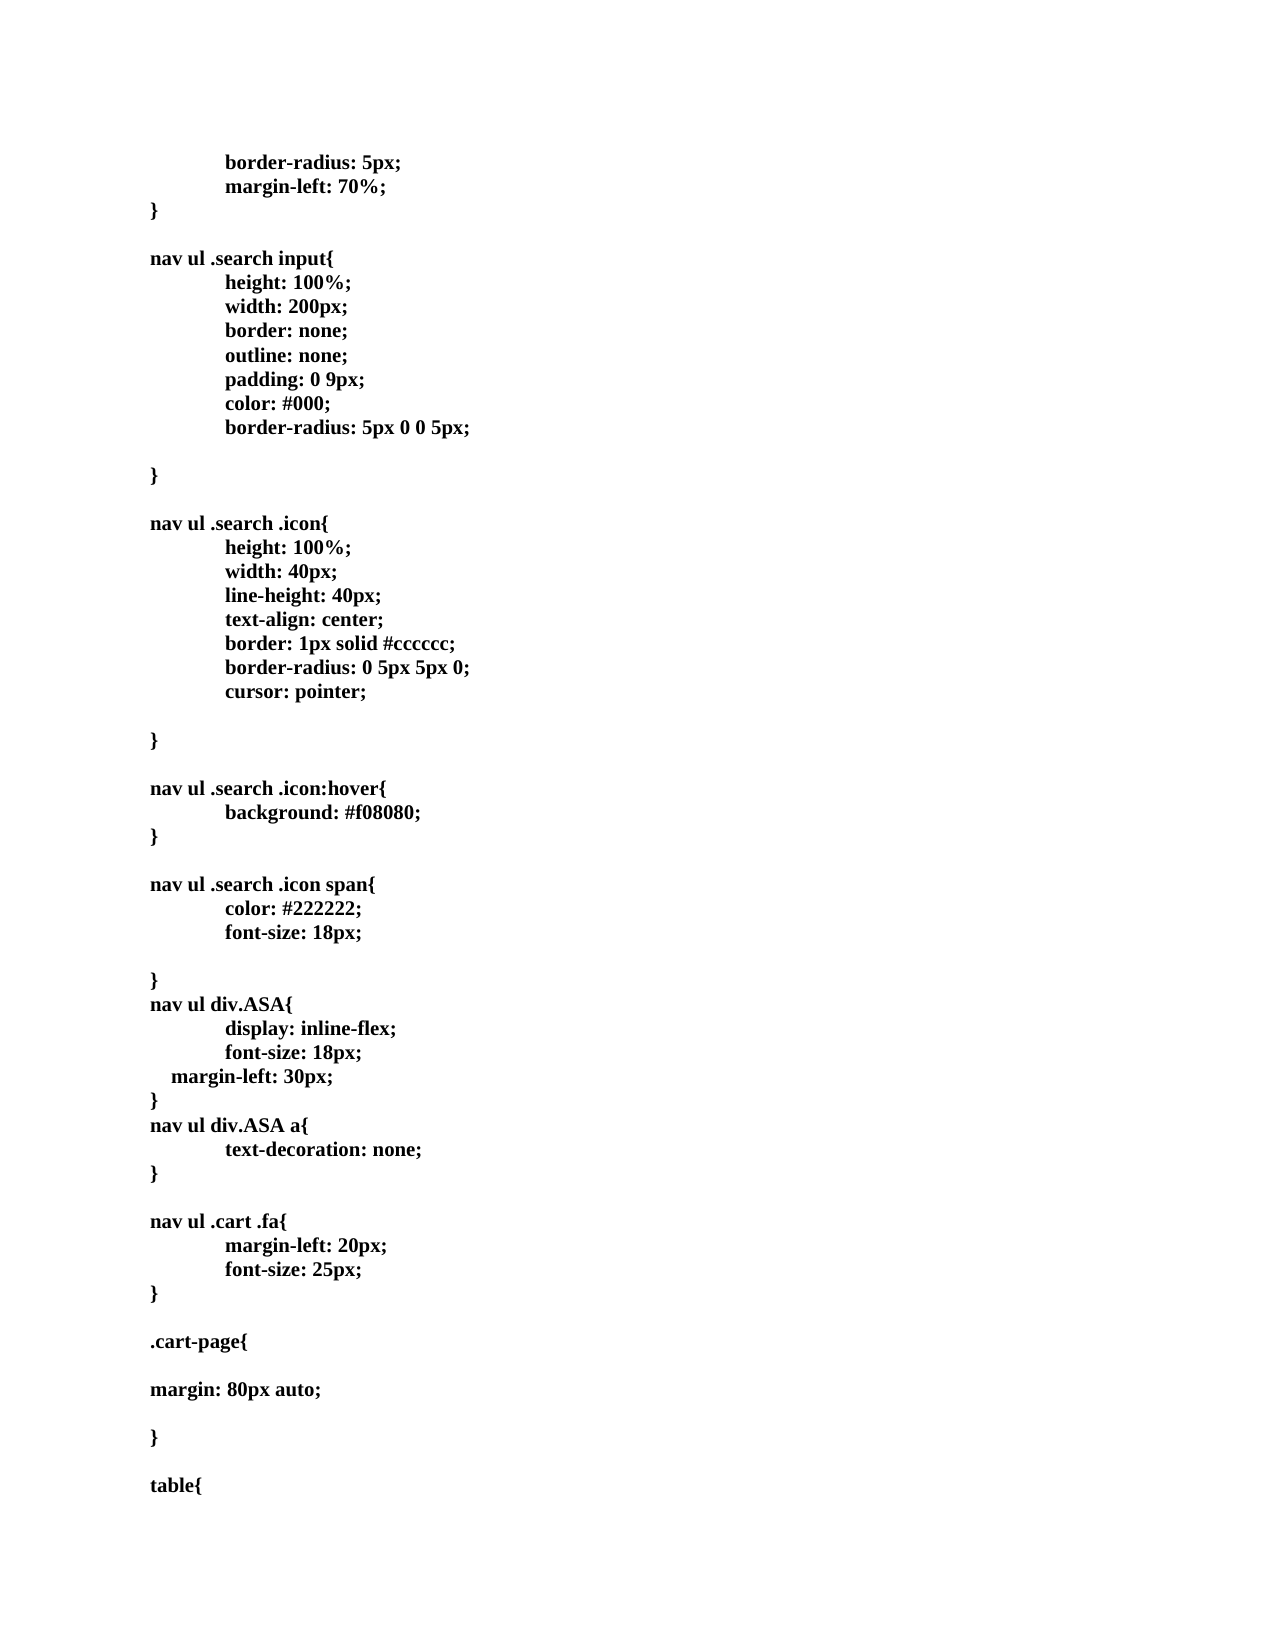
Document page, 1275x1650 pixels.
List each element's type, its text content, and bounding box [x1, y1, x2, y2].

text outline: none; [150, 342, 1125, 367]
text nav ul .cart .fa{ [150, 1209, 1125, 1233]
text nav ul .search input{ [150, 246, 1125, 270]
text nav ul div.ASA a{ [150, 1112, 1125, 1137]
text nav ul .search .icon{ [150, 511, 1125, 535]
text text-decoration: none; [150, 1137, 1125, 1161]
text margin-left: 70%; [150, 174, 1125, 198]
text margin: 80px auto; [150, 1377, 1125, 1401]
text font-size: 25px; [150, 1257, 1125, 1281]
text font-size: 18px; [150, 920, 1125, 944]
text .cart-page{ [150, 1329, 1125, 1353]
text } [150, 1425, 1125, 1449]
text width: 40px; [150, 559, 1125, 583]
text border-radius: 0 5px 5px 0; [150, 655, 1125, 679]
text height: 100%; [150, 535, 1125, 559]
text nav ul div.ASA{ [150, 992, 1125, 1016]
text width: 200px; [150, 294, 1125, 318]
text border-radius: 5px; [150, 150, 1125, 174]
text margin-left: 30px; [150, 1064, 1125, 1088]
text } [150, 1281, 1125, 1305]
text text-align: center; [150, 607, 1125, 631]
text padding: 0 9px; [150, 367, 1125, 391]
text nav ul .search .icon span{ [150, 872, 1125, 896]
text } [150, 198, 1125, 222]
text color: #222222; [150, 896, 1125, 920]
text } [150, 727, 1125, 752]
text cursor: pointer; [150, 679, 1125, 703]
text color: #000; [150, 391, 1125, 415]
text border: 1px solid #cccccc; [150, 631, 1125, 655]
text nav ul .search .icon:hover{ [150, 776, 1125, 800]
text font-size: 18px; [150, 1040, 1125, 1064]
text border-radius: 5px 0 0 5px; [150, 415, 1125, 439]
text } [150, 968, 1125, 992]
text margin-left: 20px; [150, 1233, 1125, 1257]
text } [150, 824, 1125, 848]
text } [150, 463, 1125, 487]
text height: 100%; [150, 270, 1125, 294]
text line-height: 40px; [150, 583, 1125, 607]
text background: #f08080; [150, 800, 1125, 824]
text display: inline-flex; [150, 1016, 1125, 1040]
text } [150, 1161, 1125, 1185]
text table{ [150, 1473, 1125, 1497]
text border: none; [150, 318, 1125, 342]
text } [150, 1088, 1125, 1112]
